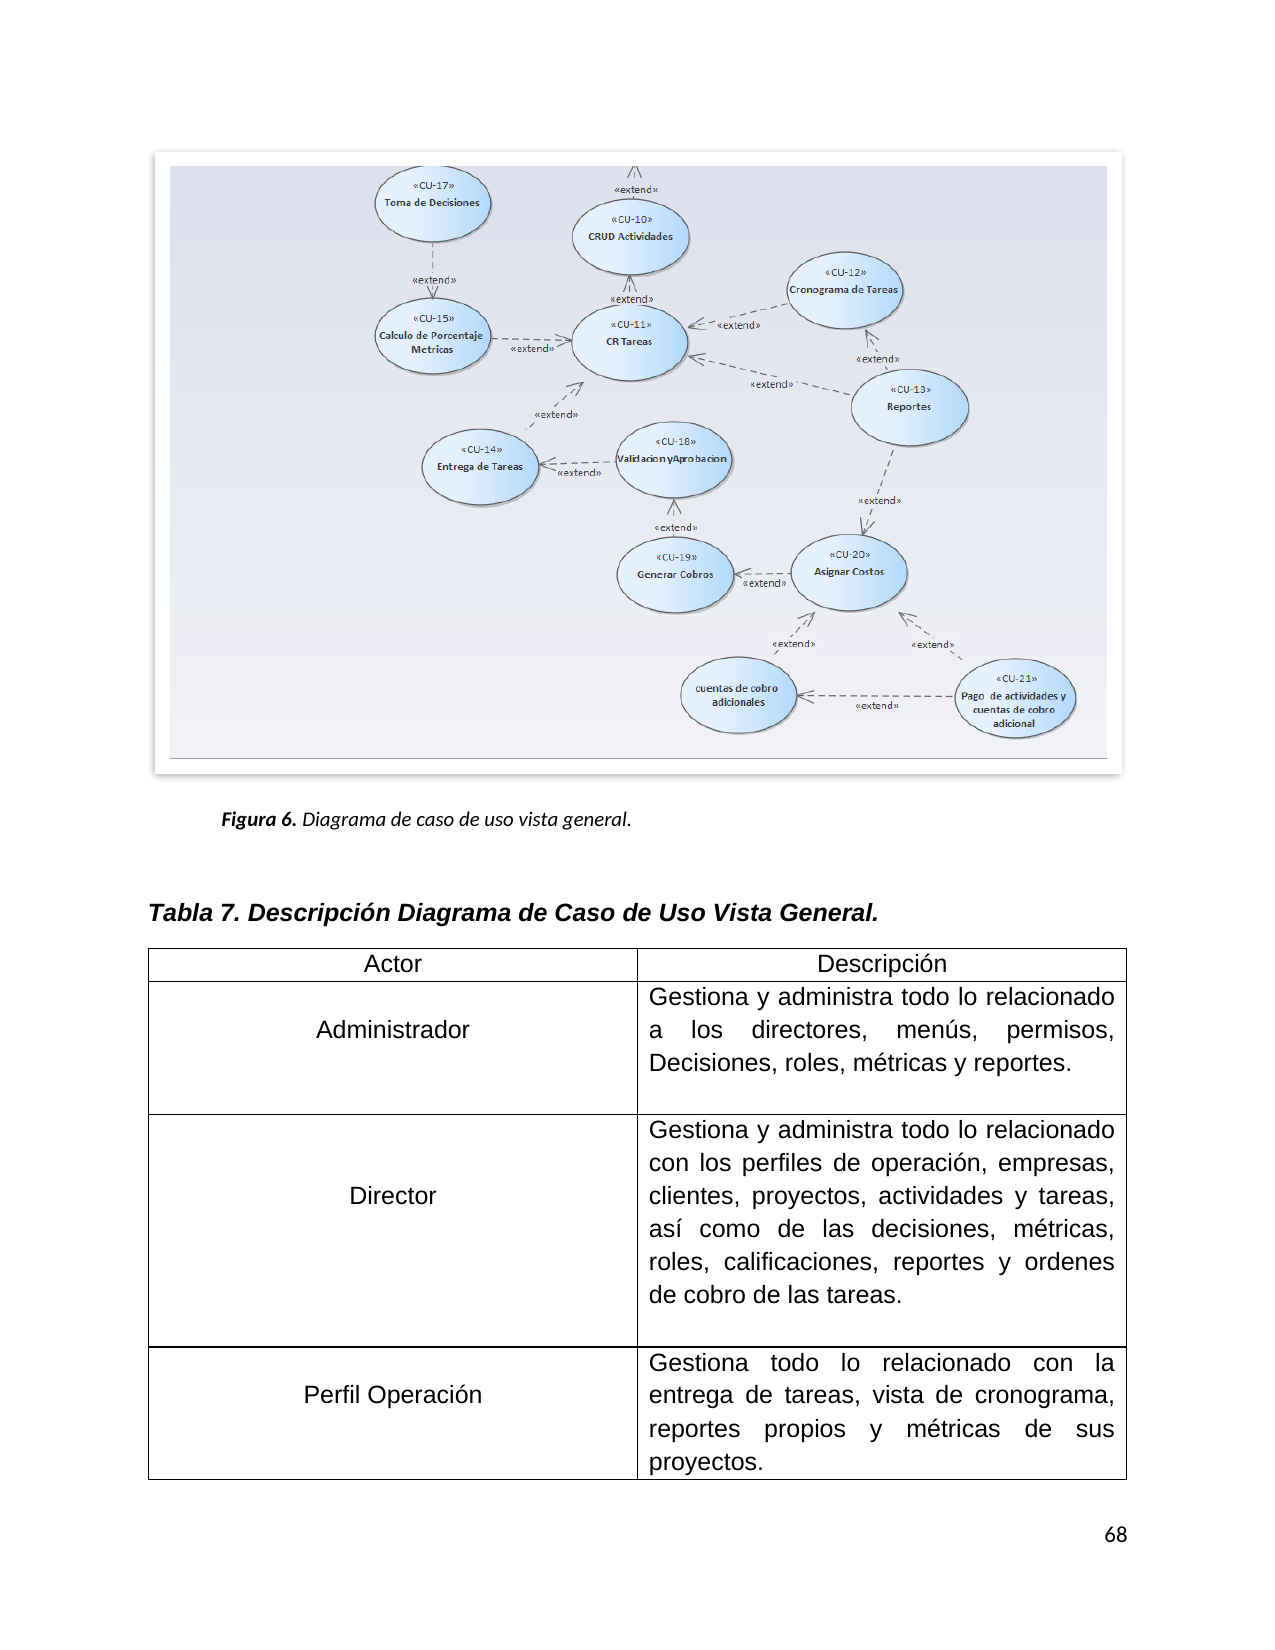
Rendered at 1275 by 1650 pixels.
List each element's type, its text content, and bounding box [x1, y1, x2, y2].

table_header Actor [149, 949, 637, 981]
table_cell Director [149, 1115, 637, 1346]
picture [170, 166, 1107, 759]
table_cell Gestiona y administra todo lo relacionado con los perfiles de operación, empresas, clientes, proyectos, actividades y tareas, así como de las decisiones, métricas, roles, calificaciones, reportes y ordenes de cobro de las tareas. [638, 1115, 1126, 1346]
table_header Descripción [638, 949, 1126, 981]
text Figura 6. Diagrama de caso de uso vista general. [148, 806, 1127, 832]
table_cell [638, 1348, 1126, 1479]
table_cell Gestiona y administra todo lo relacionado a los directores, menús, permisos, Decisiones, roles, métricas y reportes. [638, 982, 1126, 1114]
table_cell Perfil Operación [149, 1348, 637, 1479]
text Tabla 7. Descripción Diagrama de Caso de Uso Vista General. [148, 898, 1127, 927]
table_cell Administrador [149, 982, 637, 1114]
